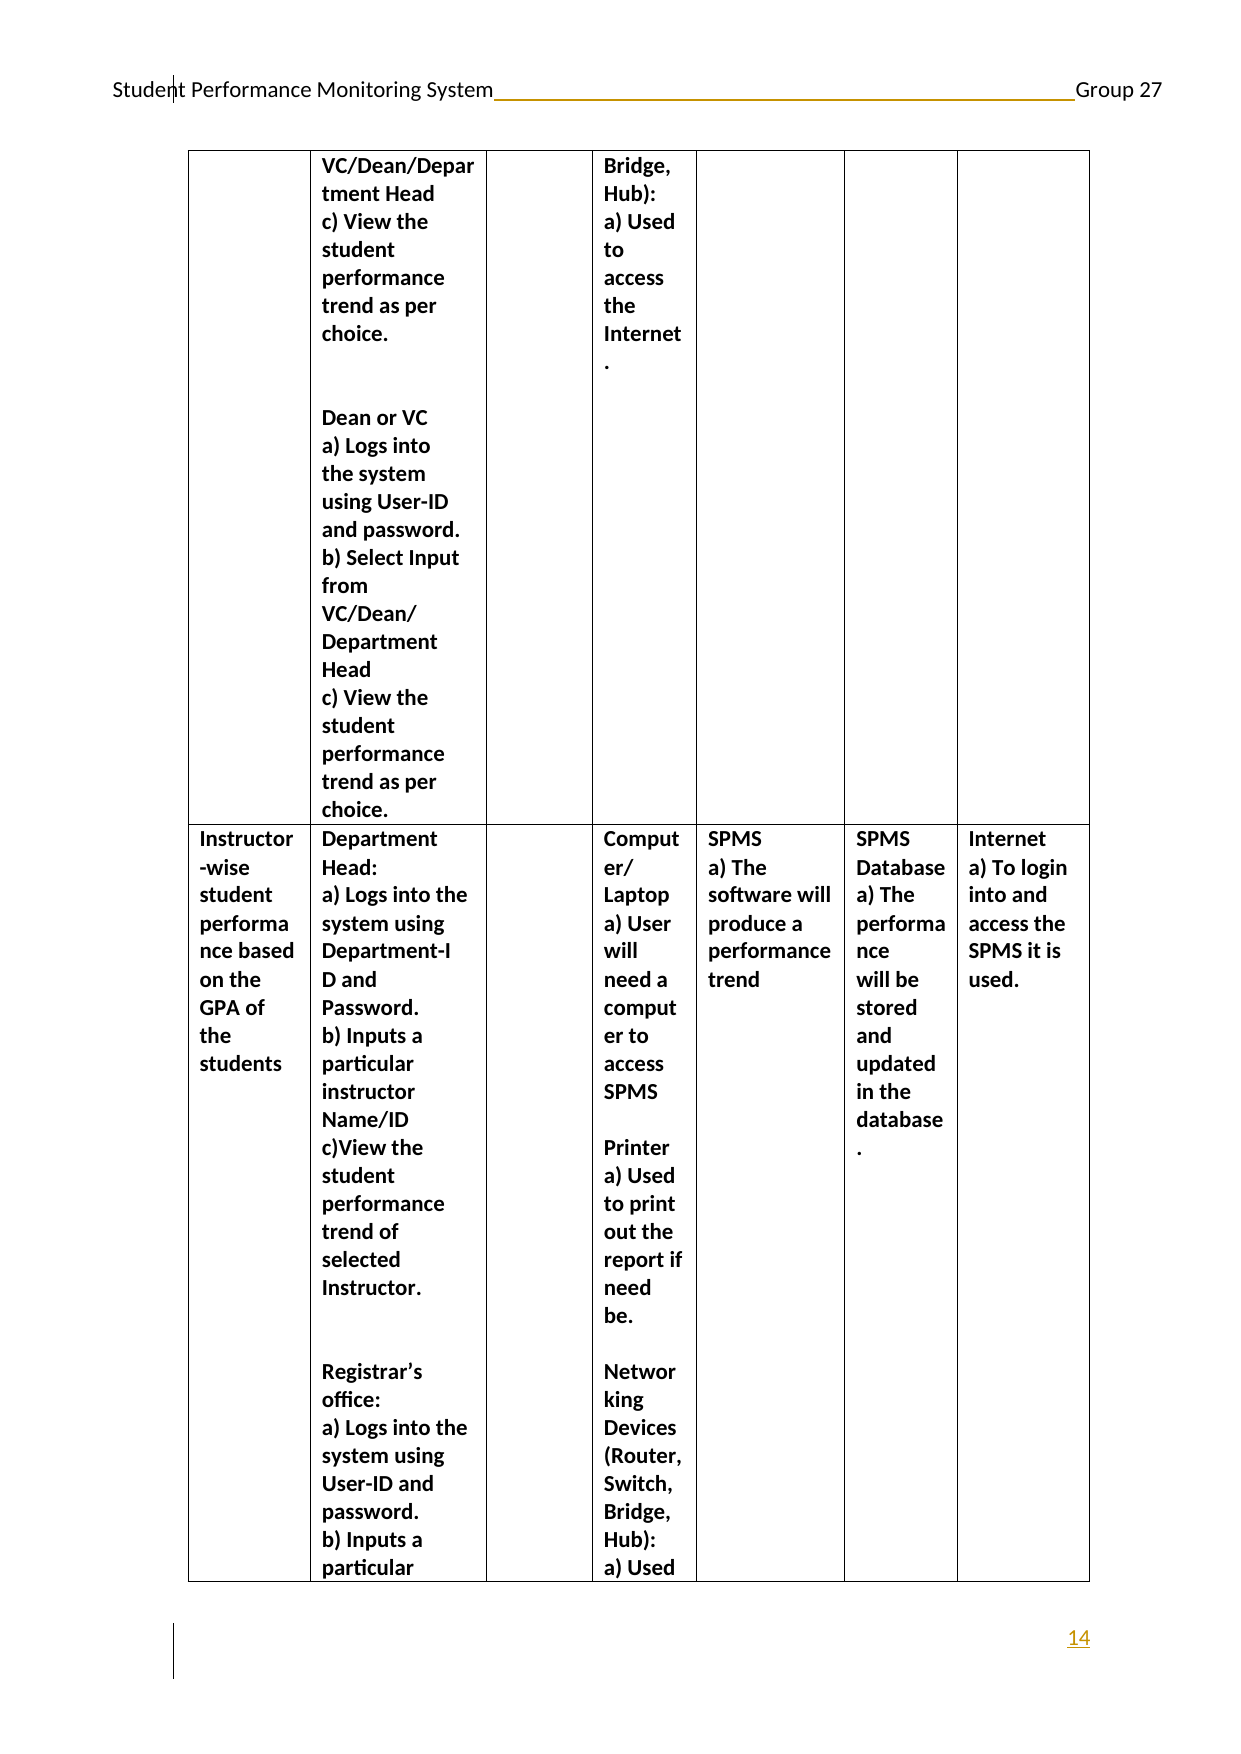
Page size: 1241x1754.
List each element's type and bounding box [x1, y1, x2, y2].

table_cell [189, 825, 310, 1581]
table_cell [697, 151, 844, 823]
table_cell [845, 151, 957, 823]
table_cell [958, 825, 1089, 1581]
table_cell [487, 825, 592, 1581]
table_cell [311, 825, 486, 1581]
table_cell [958, 151, 1089, 823]
table_cell [593, 825, 696, 1581]
table_cell [593, 151, 696, 823]
table_cell [697, 825, 844, 1581]
table_cell [189, 151, 310, 823]
table_cell [487, 151, 592, 823]
table_cell [311, 151, 486, 823]
table_cell [845, 825, 957, 1581]
